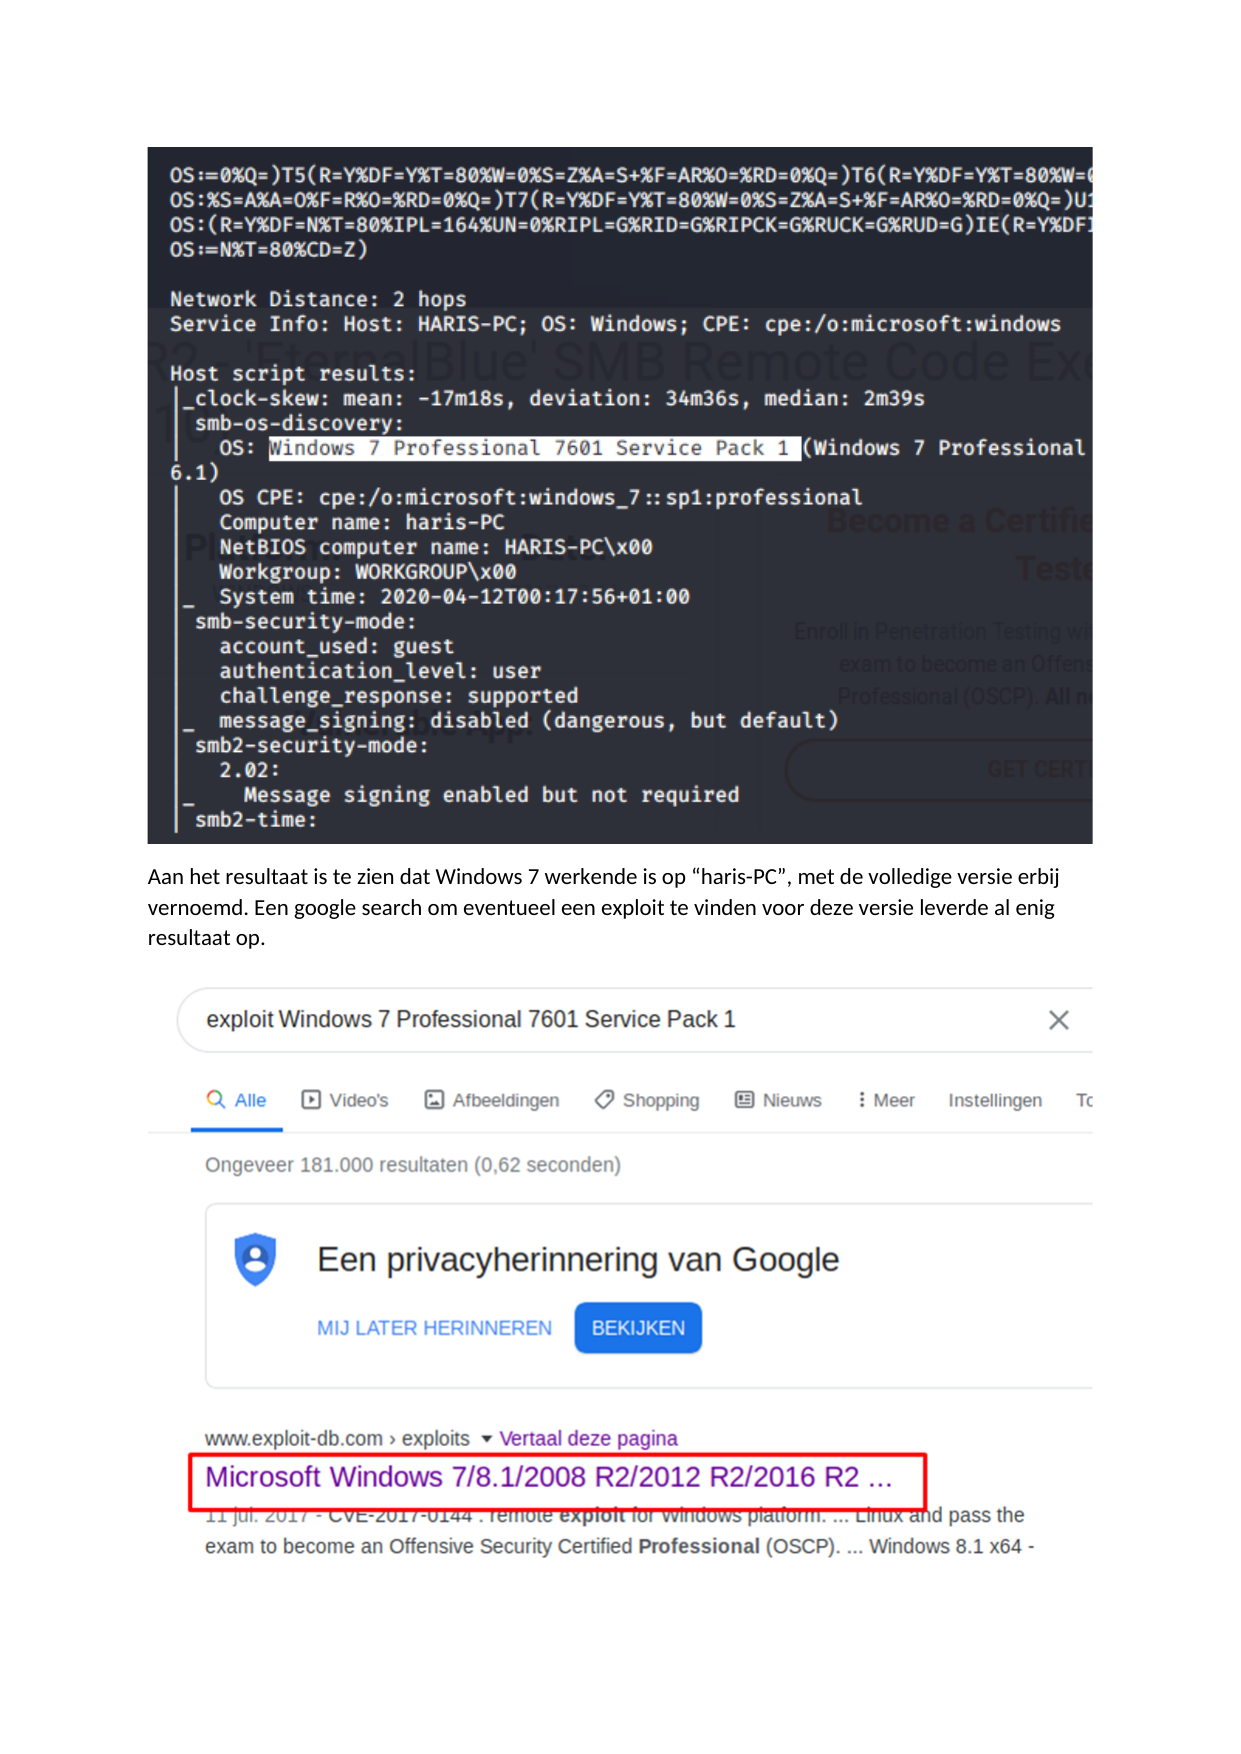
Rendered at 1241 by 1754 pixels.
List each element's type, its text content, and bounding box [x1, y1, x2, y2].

picture [147, 969, 1093, 1566]
picture [147, 147, 1093, 844]
text Aan het resultaat is te zien dat Windows 7 werkende is op “haris-PC”, met de volledige versie erbij vernoemd. Een google search om eventueel een exploit te vinden voor deze versie leverde al enig resultaat op. [148, 862, 1093, 951]
